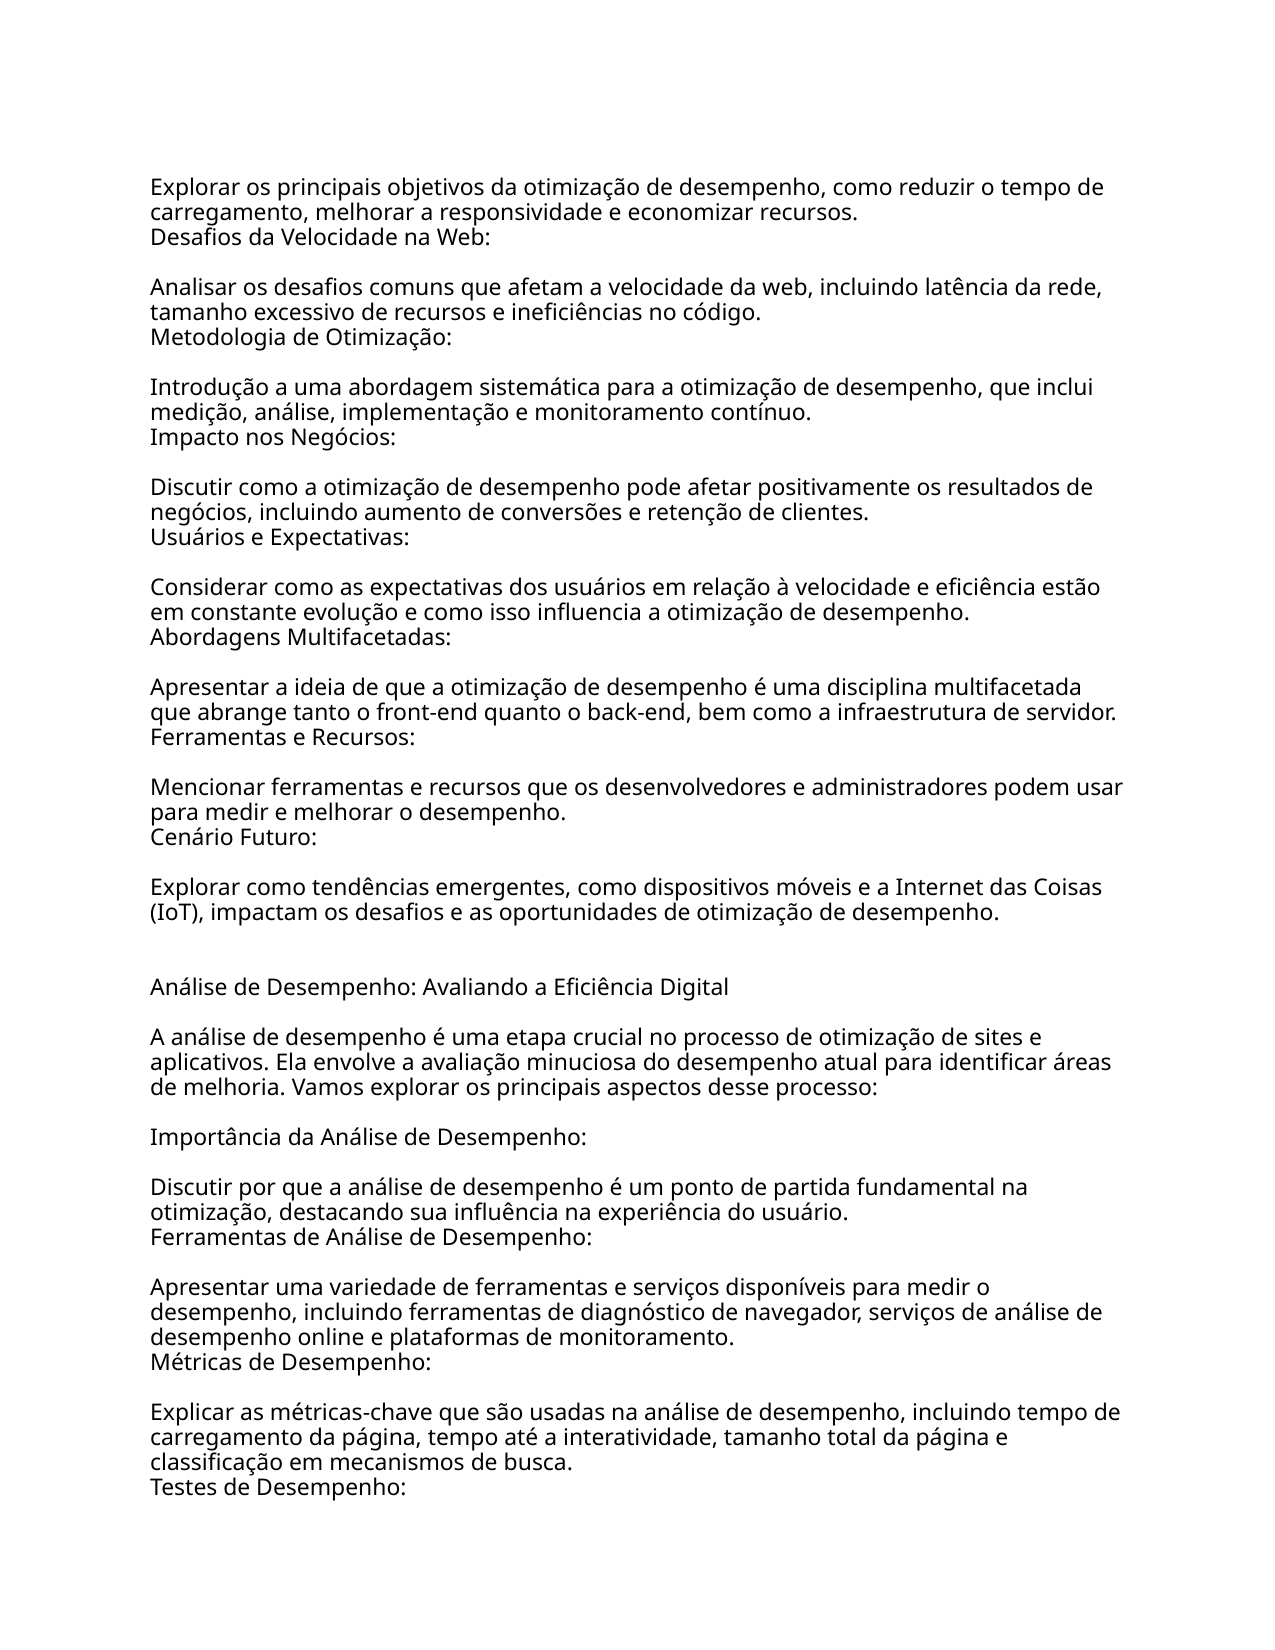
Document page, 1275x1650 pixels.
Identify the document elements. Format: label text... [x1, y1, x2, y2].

text Análise de Desempenho: Avaliando a Eficiência Digital [150, 975, 1125, 1000]
text Explicar as métricas-chave que são usadas na análise de desempenho, incluindo tempo de carregamento da página, tempo até a interatividade, tamanho total da página e classificação em mecanismos de busca. [150, 1400, 1125, 1475]
text Apresentar a ideia de que a otimização de desempenho é uma disciplina multifacetada que abrange tanto o front-end quanto o back-end, bem como a infraestrutura de servidor. [150, 675, 1125, 725]
text Cenário Futuro: [150, 825, 1125, 850]
text Apresentar uma variedade de ferramentas e serviços disponíveis para medir o desempenho, incluindo ferramentas de diagnóstico de navegador, serviços de análise de desempenho online e plataformas de monitoramento. [150, 1275, 1125, 1350]
text Mencionar ferramentas e recursos que os desenvolvedores e administradores podem usar para medir e melhorar o desempenho. [150, 775, 1125, 825]
text Ferramentas e Recursos: [150, 725, 1125, 750]
text Importância da Análise de Desempenho: [150, 1125, 1125, 1150]
text Abordagens Multifacetadas: [150, 625, 1125, 650]
text Ferramentas de Análise de Desempenho: [150, 1225, 1125, 1250]
text Explorar os principais objetivos da otimização de desempenho, como reduzir o tempo de carregamento, melhorar a responsividade e economizar recursos. [150, 175, 1125, 225]
text A análise de desempenho é uma etapa crucial no processo de otimização de sites e aplicativos. Ela envolve a avaliação minuciosa do desempenho atual para identificar áreas de melhoria. Vamos explorar os principais aspectos desse processo: [150, 1025, 1125, 1100]
text Explorar como tendências emergentes, como dispositivos móveis e a Internet das Coisas (IoT), impactam os desafios e as oportunidades de otimização de desempenho. [150, 875, 1125, 925]
text Discutir como a otimização de desempenho pode afetar positivamente os resultados de negócios, incluindo aumento de conversões e retenção de clientes. [150, 475, 1125, 525]
text Analisar os desafios comuns que afetam a velocidade da web, incluindo latência da rede, tamanho excessivo de recursos e ineficiências no código. [150, 275, 1125, 325]
text Introdução a uma abordagem sistemática para a otimização de desempenho, que inclui medição, análise, implementação e monitoramento contínuo. [150, 375, 1125, 425]
text Testes de Desempenho: [150, 1475, 1125, 1500]
text Desafios da Velocidade na Web: [150, 225, 1125, 250]
text Usuários e Expectativas: [150, 525, 1125, 550]
text Discutir por que a análise de desempenho é um ponto de partida fundamental na otimização, destacando sua influência na experiência do usuário. [150, 1175, 1125, 1225]
text Impacto nos Negócios: [150, 425, 1125, 450]
text Metodologia de Otimização: [150, 325, 1125, 350]
text Considerar como as expectativas dos usuários em relação à velocidade e eficiência estão em constante evolução e como isso influencia a otimização de desempenho. [150, 575, 1125, 625]
text Métricas de Desempenho: [150, 1350, 1125, 1375]
